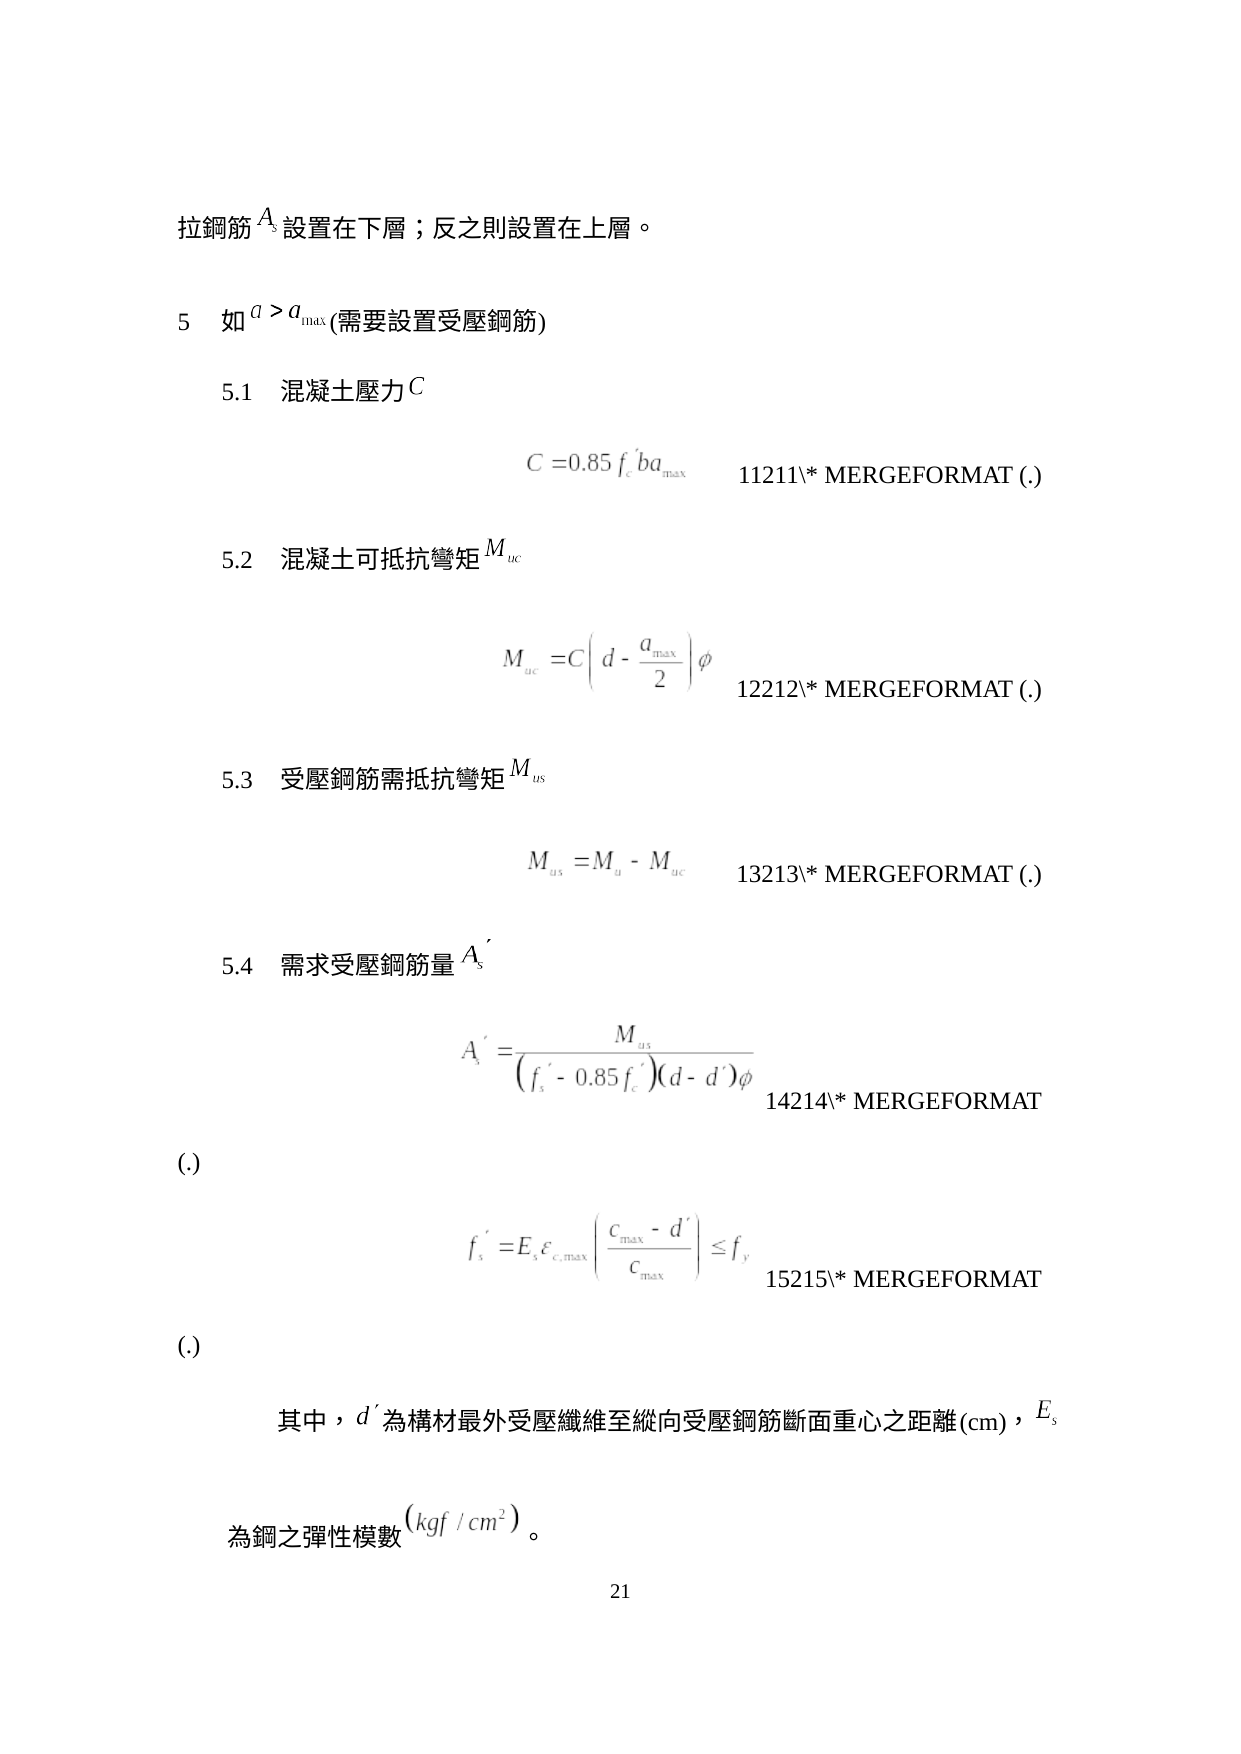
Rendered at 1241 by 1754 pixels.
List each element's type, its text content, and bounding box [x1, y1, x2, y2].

list 混凝土可抵抗彎矩 [221, 515, 1063, 590]
text 其中，為構材最外受壓纖維至縱向受壓鋼筋斷面重心之距離(cm)，為鋼之彈性模數。 [227, 1377, 1063, 1565]
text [177, 184, 1063, 259]
list 混凝土壓力 [221, 370, 1063, 408]
list 如(需要設置受壓鋼筋) [177, 277, 1063, 352]
list 受壓鋼筋需抵抗彎矩 [221, 735, 1063, 810]
list 需求受壓鋼筋量 [221, 918, 1063, 993]
